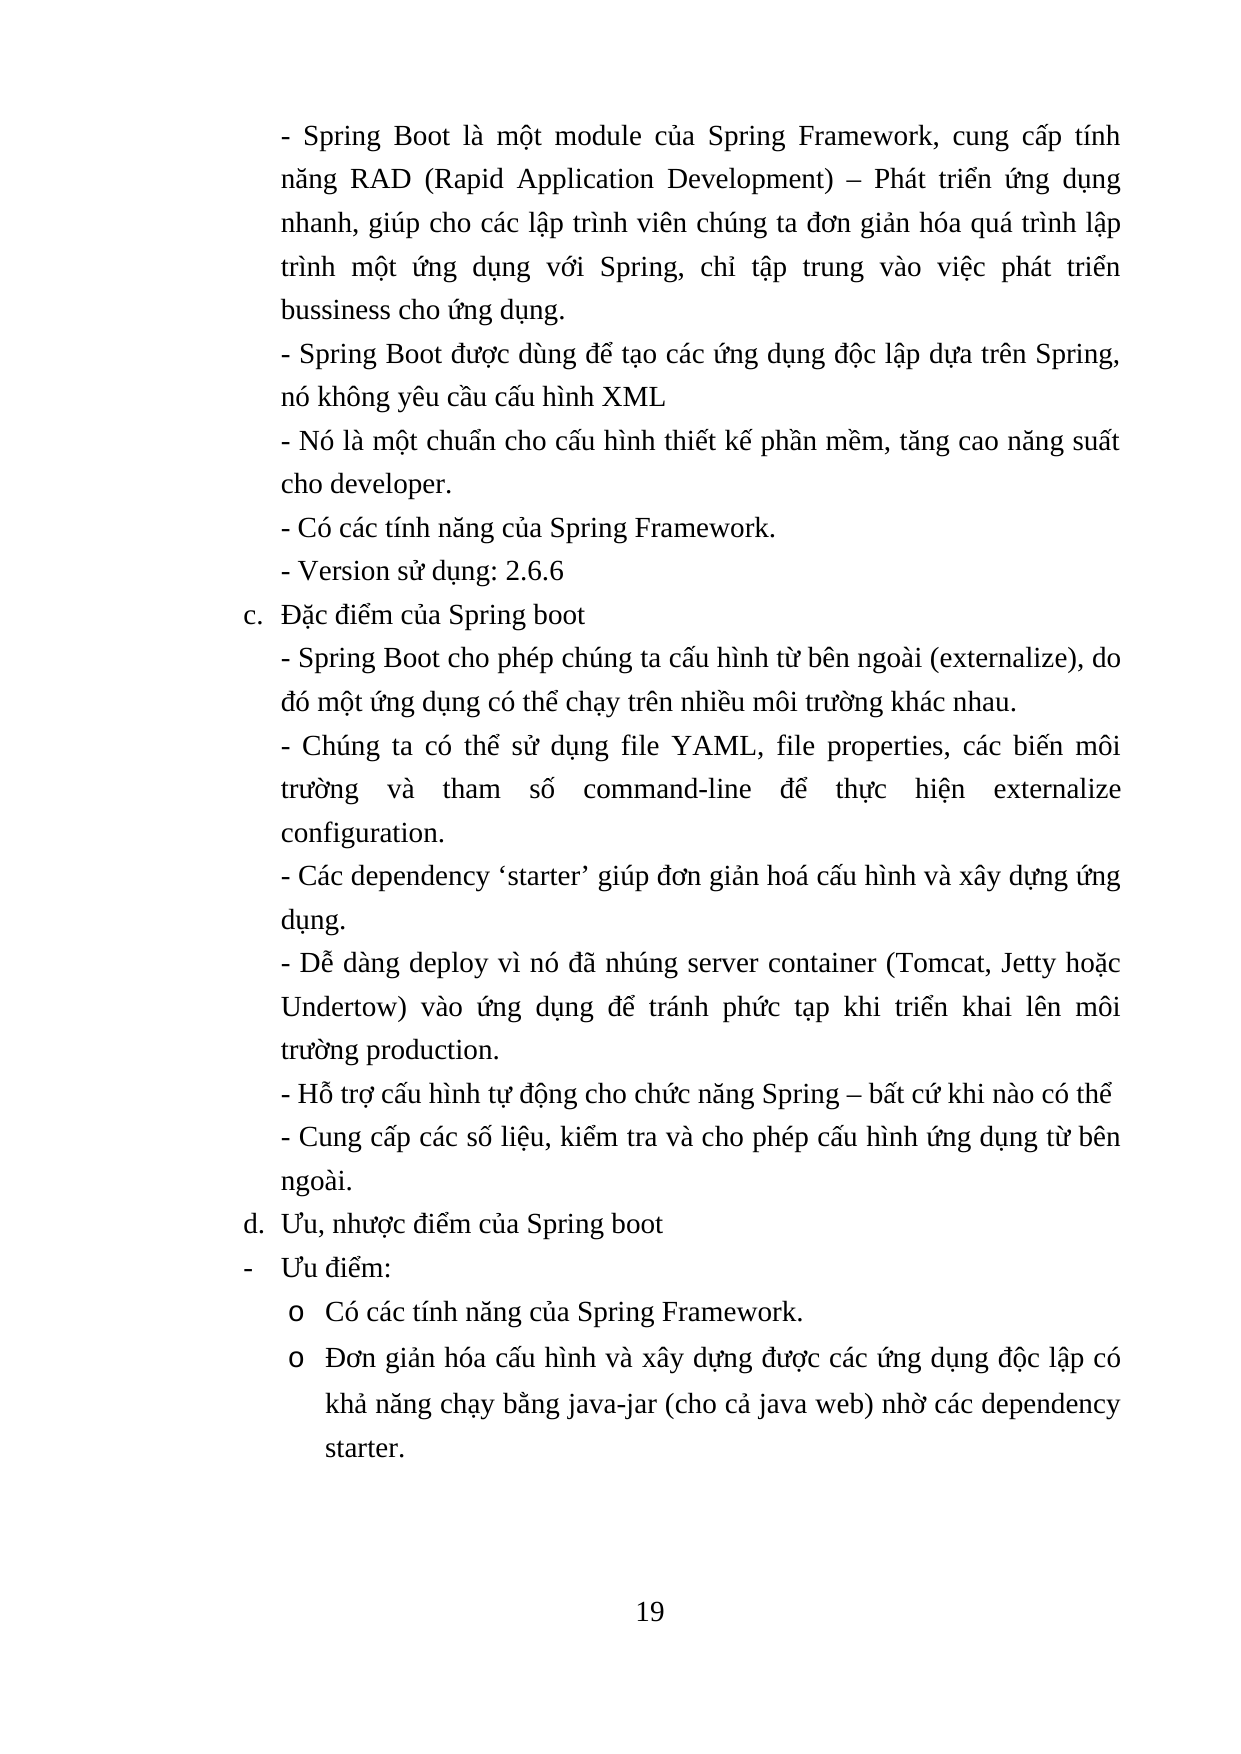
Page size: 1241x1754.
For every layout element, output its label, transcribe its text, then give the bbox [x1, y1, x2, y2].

list - Spring Boot cho phép chúng ta cấu hình từ bên ngoài (externalize), do đó một ứng dụng có thể chạy trên nhiều môi trường khác nhau. [281, 641, 1122, 718]
list Có các tính năng của Spring Framework. [287, 1294, 1122, 1330]
list - Nó là một chuẩn cho cấu hình thiết kế phần mềm, tăng cao năng suất cho developer. [281, 423, 1122, 500]
list Ưu điểm: [243, 1250, 1122, 1284]
list Đơn giản hóa cấu hình và xây dựng được các ứng dụng độc lập có khả năng chạy bằng java-jar (cho cả java web) nhờ các dependency starter. [287, 1341, 1122, 1464]
list - Version sử dụng: 2.6.6 [281, 553, 1122, 587]
list Ưu, nhược điểm của Spring boot [243, 1207, 1122, 1240]
list Đặc điểm của Spring boot [243, 597, 1122, 631]
list - Có các tính năng của Spring Framework. [281, 510, 1122, 543]
list - Chúng ta có thể sử dụng file YAML, file properties, các biến môi trường và tham số command-line để thực hiện externalize configuration. [281, 728, 1122, 848]
list - Spring Boot là một module của Spring Framework, cung cấp tính năng RAD (Rapid Application Development) – Phát triển ứng dụng nhanh, giúp cho các lập trình viên chúng ta đơn giản hóa quá trình lập trình một ứng dụng với Spring, chỉ tập trung vào việc phát triển bussiness cho ứng dụng. [281, 118, 1122, 326]
list - Spring Boot được dùng để tạo các ứng dụng độc lập dựa trên Spring, nó không yêu cầu cấu hình XML [281, 336, 1122, 413]
list - Dễ dàng deploy vì nó đã nhúng server container (Tomcat, Jetty hoặc Undertow) vào ứng dụng để tránh phức tạp khi triển khai lên môi trường production. [281, 945, 1122, 1066]
list - Hỗ trợ cấu hình tự động cho chức năng Spring – bất cứ khi nào có thể [281, 1076, 1122, 1109]
list - Các dependency ‘starter’ giúp đơn giản hoá cấu hình và xây dựng ứng dụng. [281, 858, 1122, 935]
list - Cung cấp các số liệu, kiểm tra và cho phép cấu hình ứng dụng từ bên ngoài. [281, 1119, 1122, 1197]
